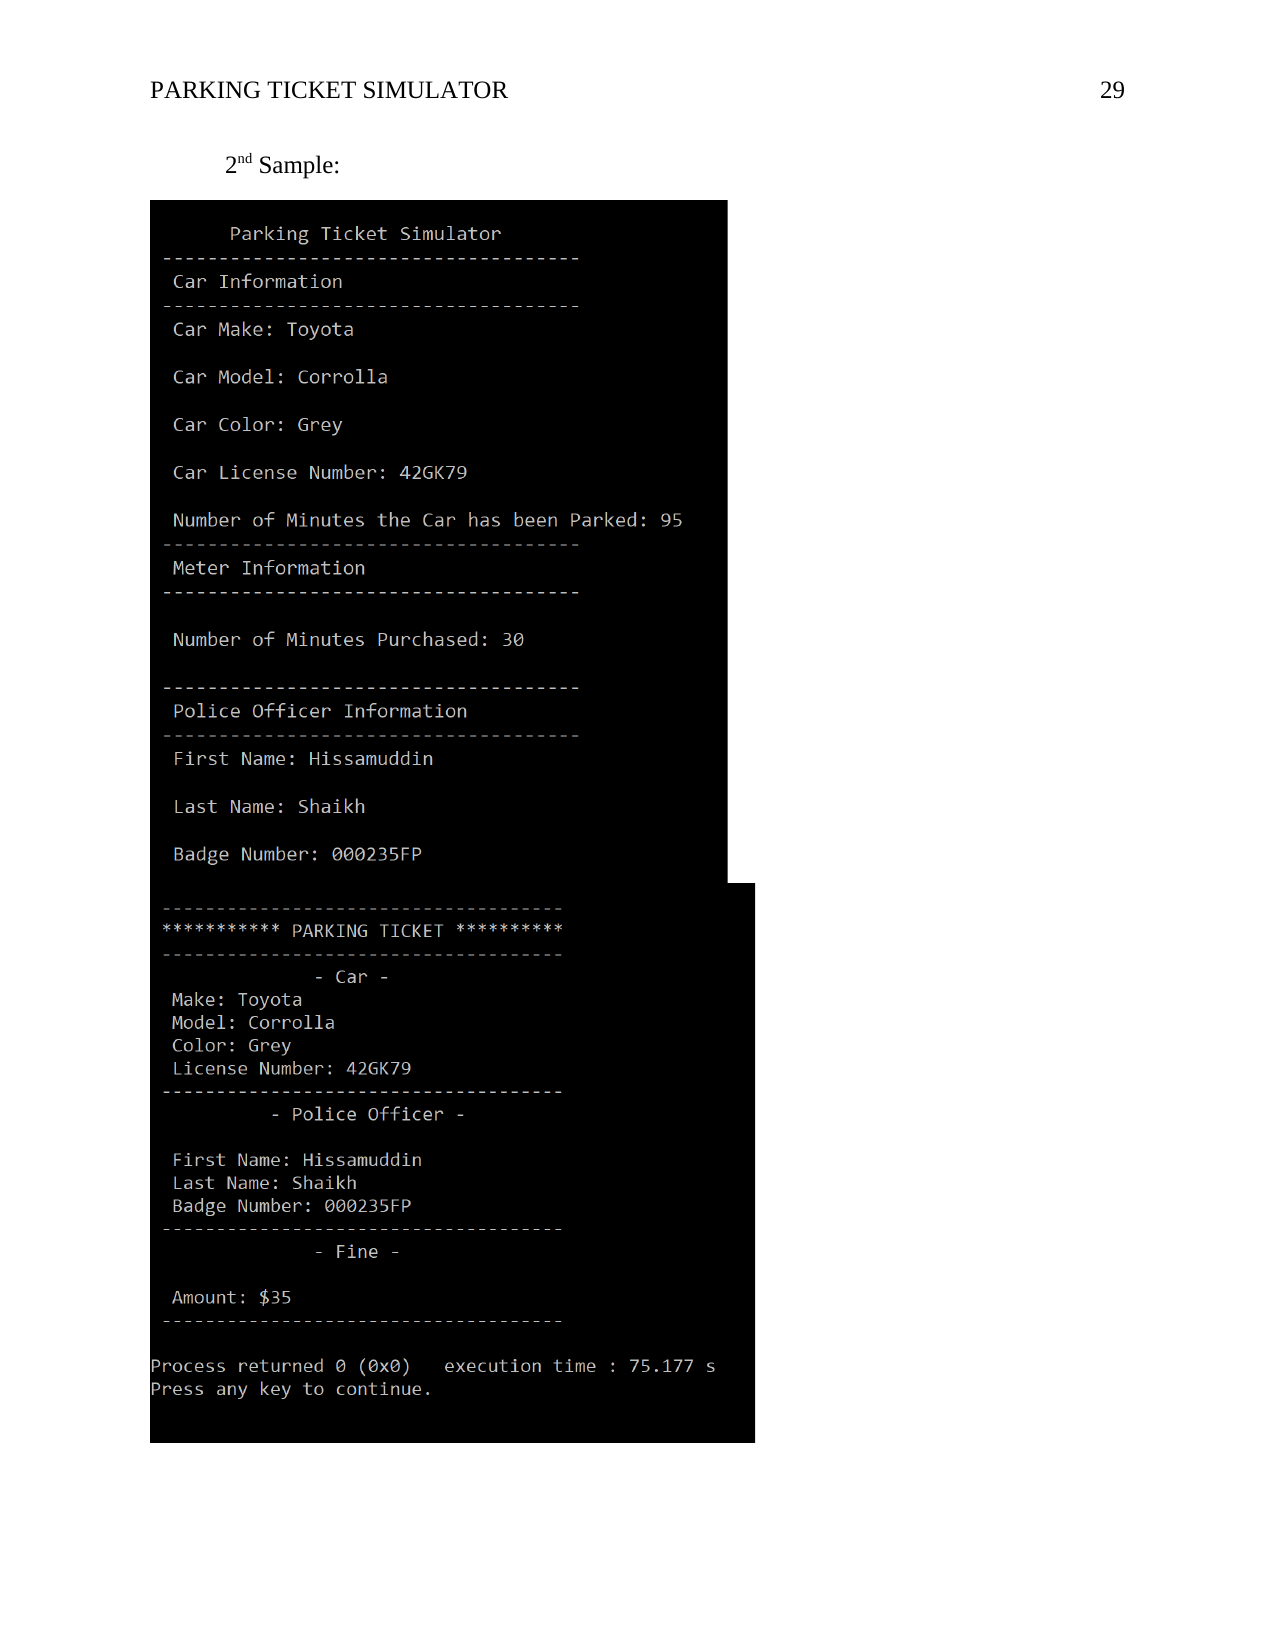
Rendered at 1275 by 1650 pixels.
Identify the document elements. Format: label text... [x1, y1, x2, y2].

text 2nd Sample: [150, 150, 1125, 179]
picture [150, 200, 755, 1443]
